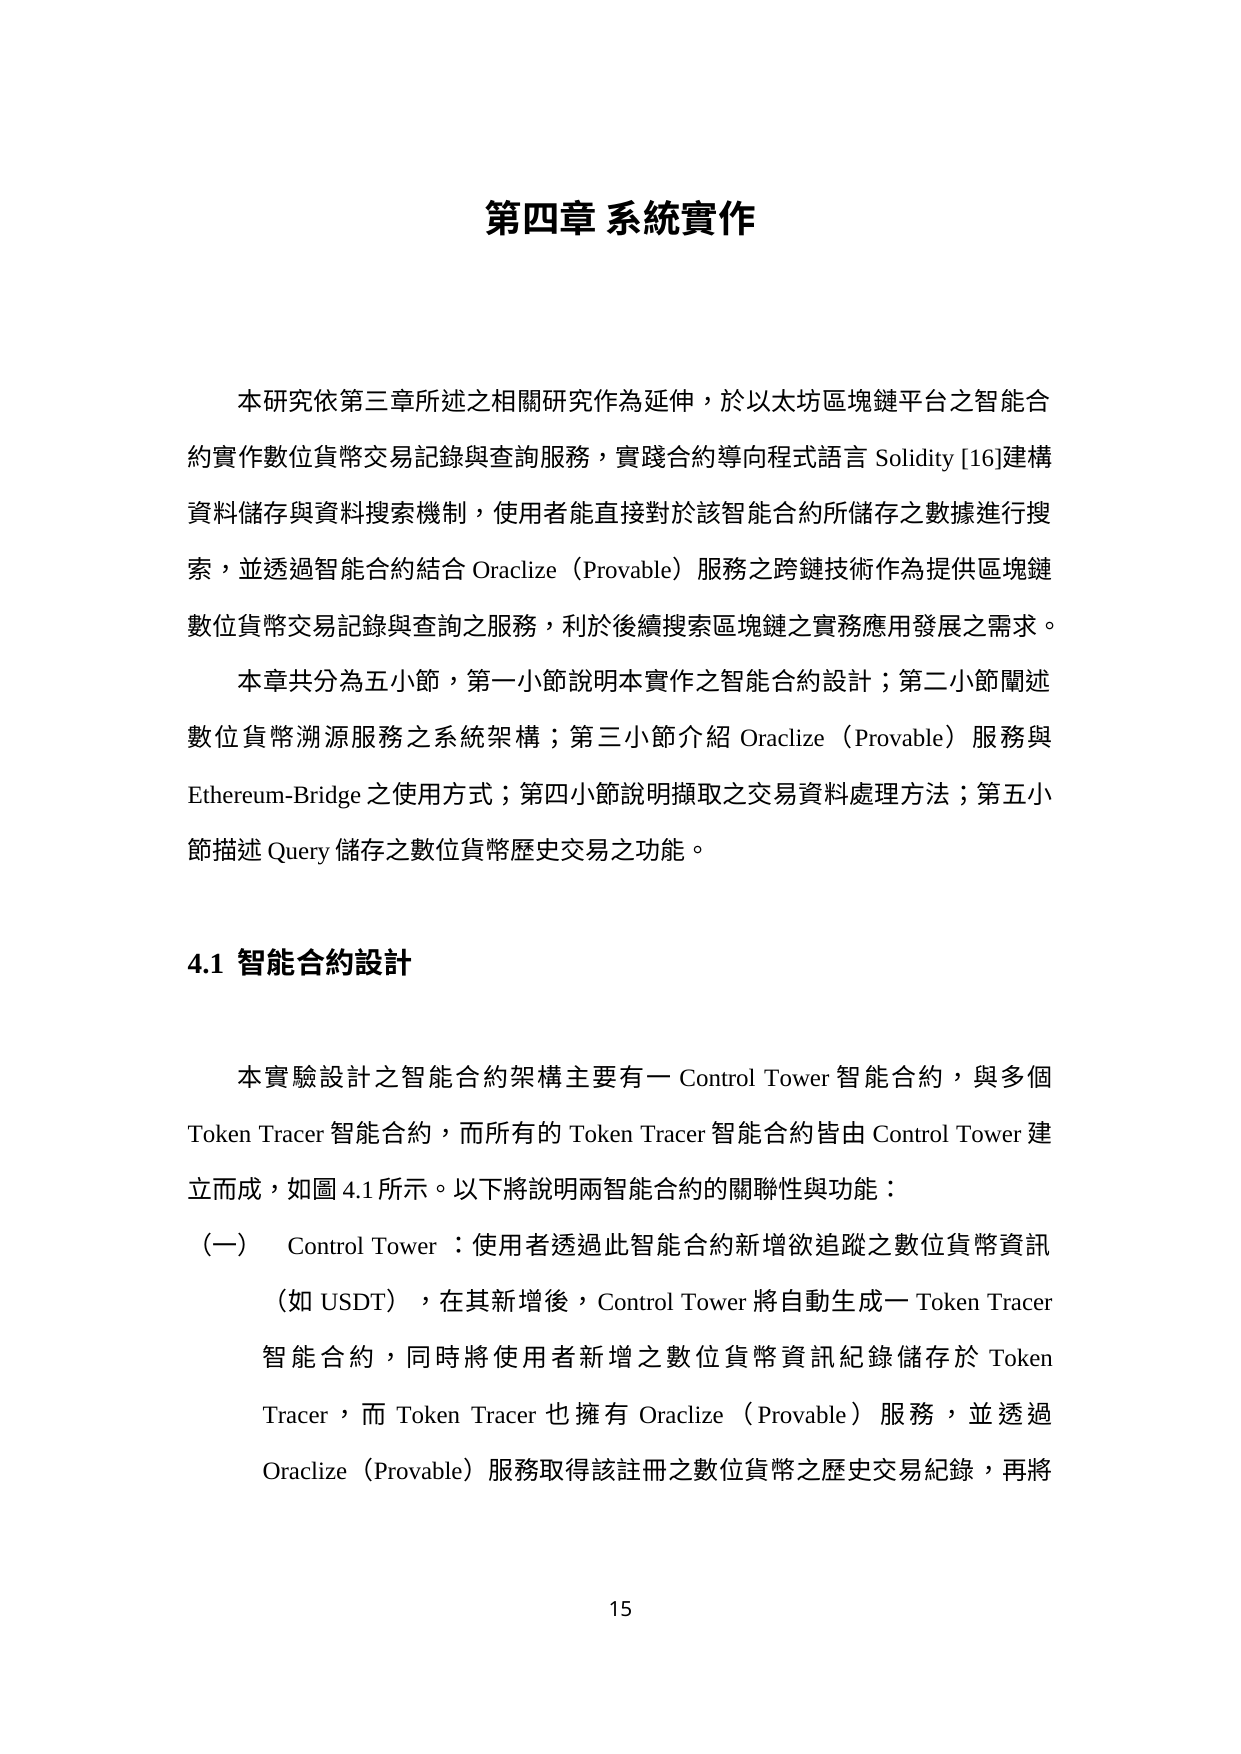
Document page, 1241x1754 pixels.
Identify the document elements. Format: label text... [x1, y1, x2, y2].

text 本實驗設計之智能合約架構主要有一Control Tower智能合約，與多個Token Tracer智能合約，而所有的Token Tracer智能合約皆由Control Tower建立而成，如圖4.1所示。以下將說明兩智能合約的關聯性與功能： [187, 1057, 1053, 1207]
text 本章共分為五小節，第一小節說明本實作之智能合約設計；第二小節闡述數位貨幣溯源服務之系統架構；第三小節介紹Oraclize（Provable）服務與Ethereum-Bridge之使用方式；第四小節說明擷取之交易資料處理方法；第五小節描述Query儲存之數位貨幣歷史交易之功能。 [187, 661, 1053, 867]
text 本研究依第三章所述之相關研究作為延伸，於以太坊區塊鏈平台之智能合約實作數位貨幣交易記錄與查詢服務，實踐合約導向程式語言Solidity建構資料儲存與資料搜索機制，使用者能直接對於該智能合約所儲存之數據進行搜索，並透過智能合約結合Oraclize（Provable）服務之跨鏈技術作為提供區塊鏈數位貨幣交易記錄與查詢之服務，利於後續搜索區塊鏈之實務應用發展之需求。 [187, 380, 1053, 643]
subtitle 4.1 智能合約設計 [187, 923, 1053, 998]
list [187, 1225, 1053, 1487]
subtitle 第四章 系統實作 [187, 178, 1053, 253]
